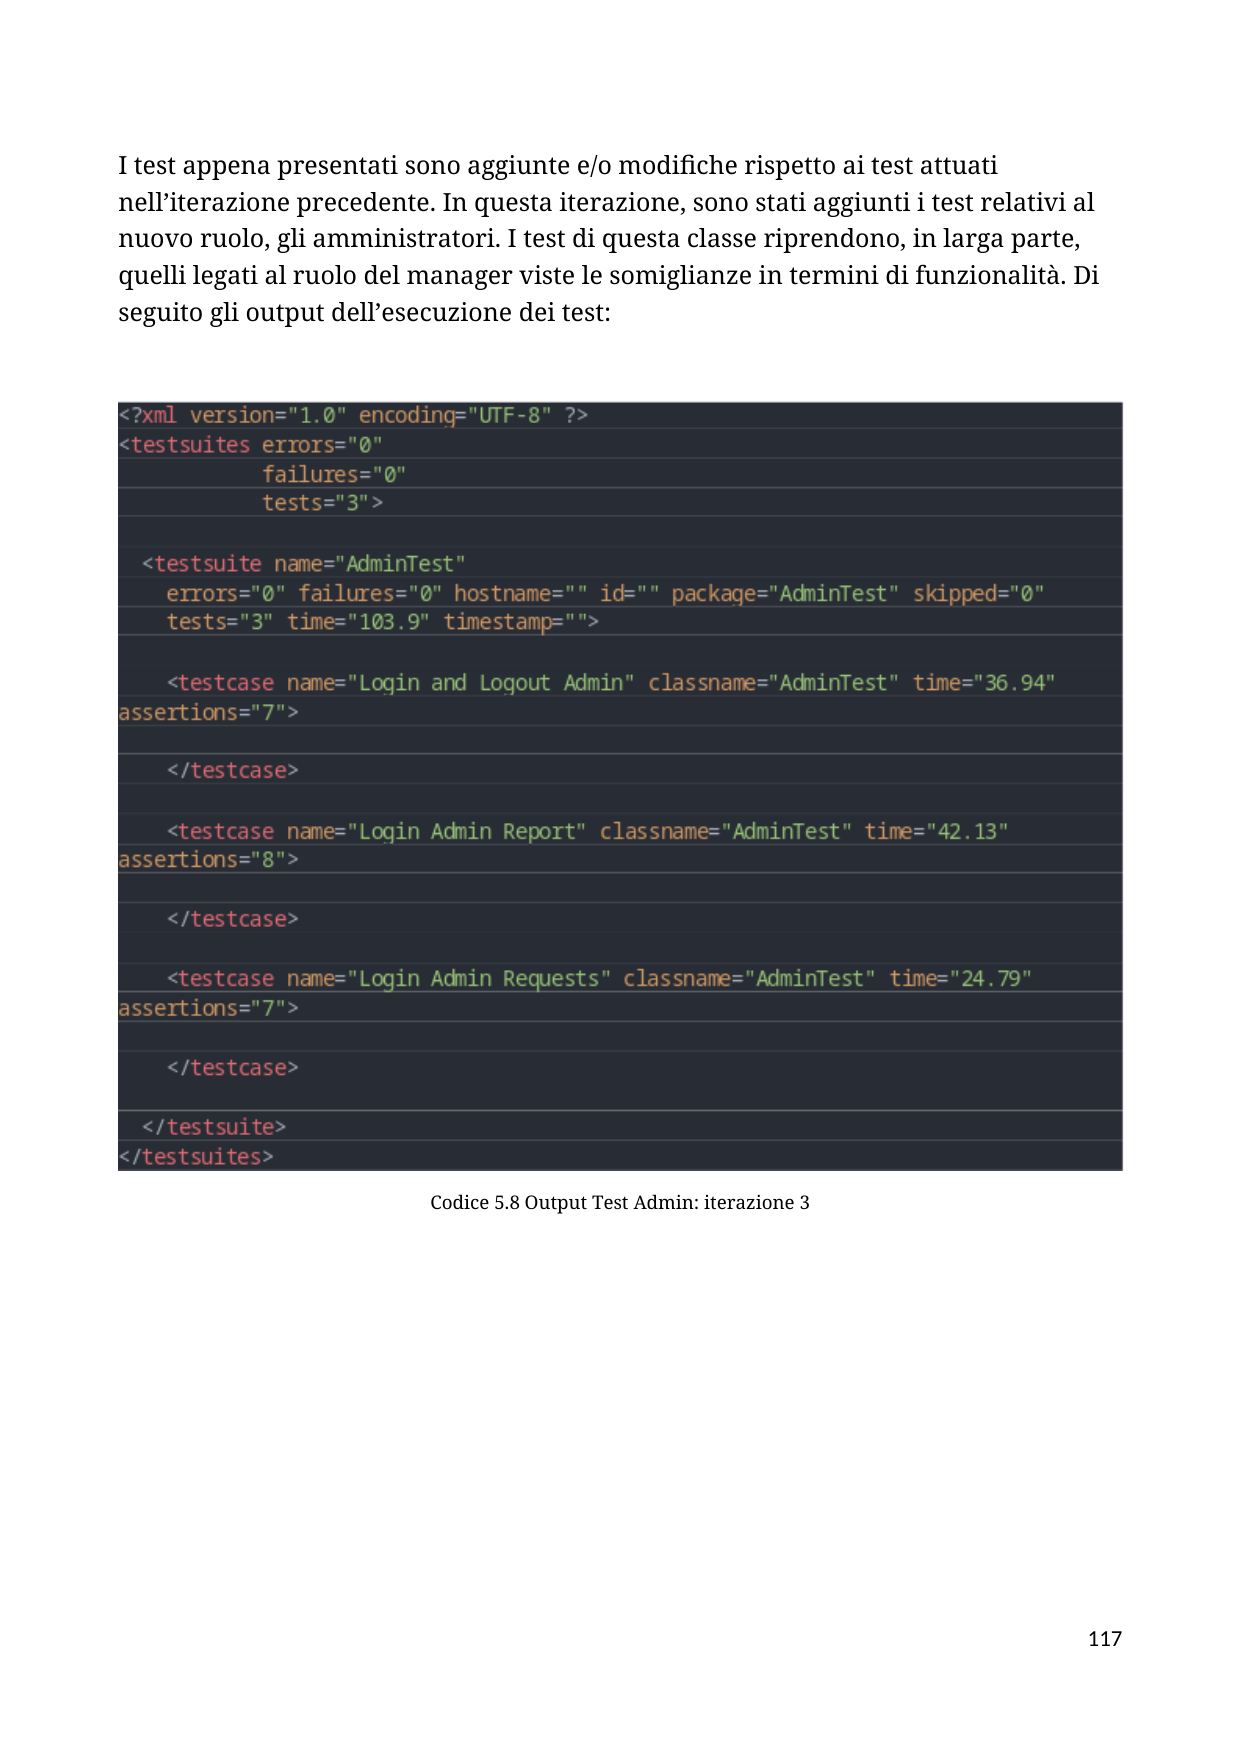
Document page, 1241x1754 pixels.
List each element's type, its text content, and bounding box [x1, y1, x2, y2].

text Codice 5.8 Output Test Admin: iterazione 3 [118, 1189, 1122, 1215]
text I test appena presentati sono aggiunte e/o modifiche rispetto ai test attuati nell’iterazione precedente. In questa iterazione, sono stati aggiunti i test relativi al nuovo ruolo, gli amministratori. I test di questa classe riprendono, in larga parte, quelli legati al ruolo del manager viste le somiglianze in termini di funzionalità. Di seguito gli output dell’esecuzione dei test: [118, 148, 1122, 329]
